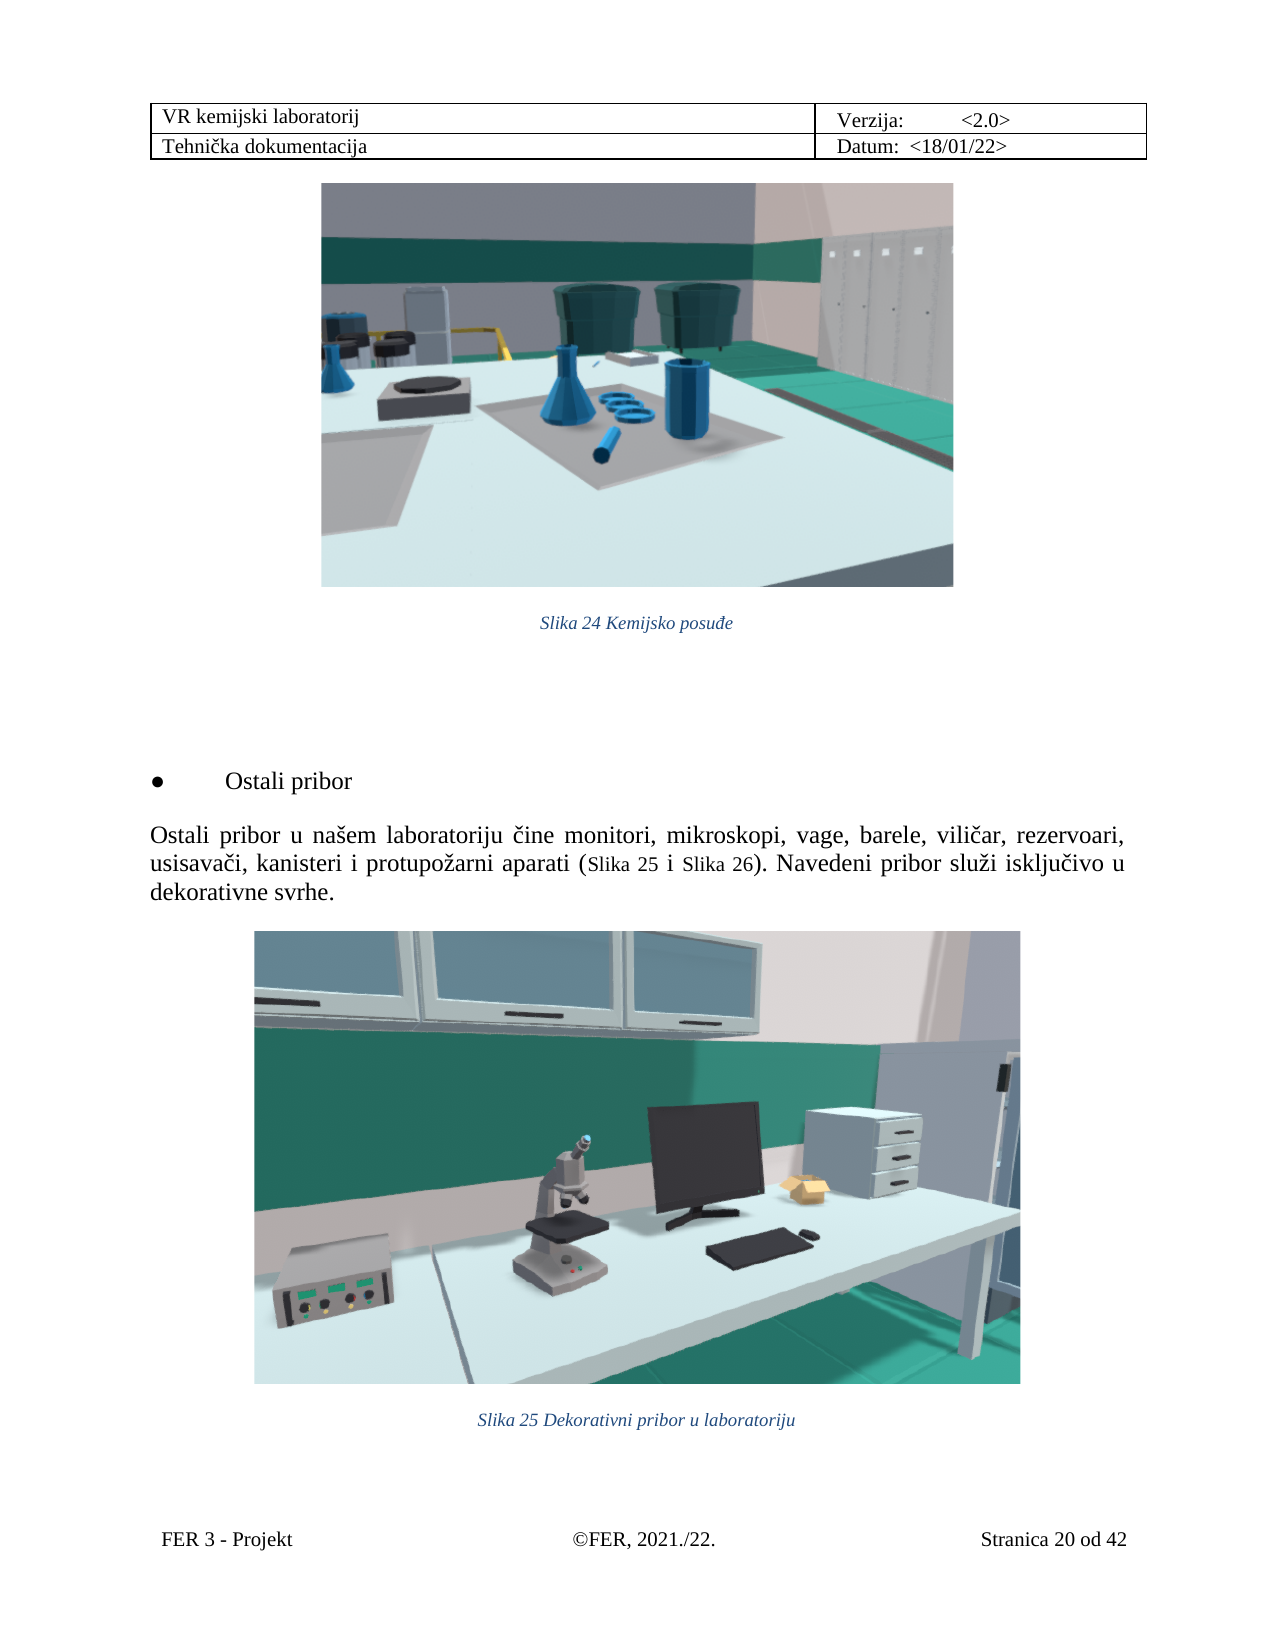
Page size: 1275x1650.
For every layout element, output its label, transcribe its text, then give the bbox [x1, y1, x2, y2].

text Slika 25 Dekorativni pribor u laboratoriju [150, 1408, 1125, 1430]
picture [254, 931, 1021, 1384]
list Ostali pribor [150, 766, 1125, 795]
picture [321, 183, 954, 587]
text Slika 24 Kemijsko posuđe [150, 612, 1125, 633]
text Ostali pribor u našem laboratoriju čine monitori, mikroskopi, vage, barele, viličar, rezervoari, usisavači, kanisteri i protupožarni aparati (Slika 25 i Slika 26). Navedeni pribor služi isključivo u dekorativne svrhe. [150, 820, 1125, 906]
